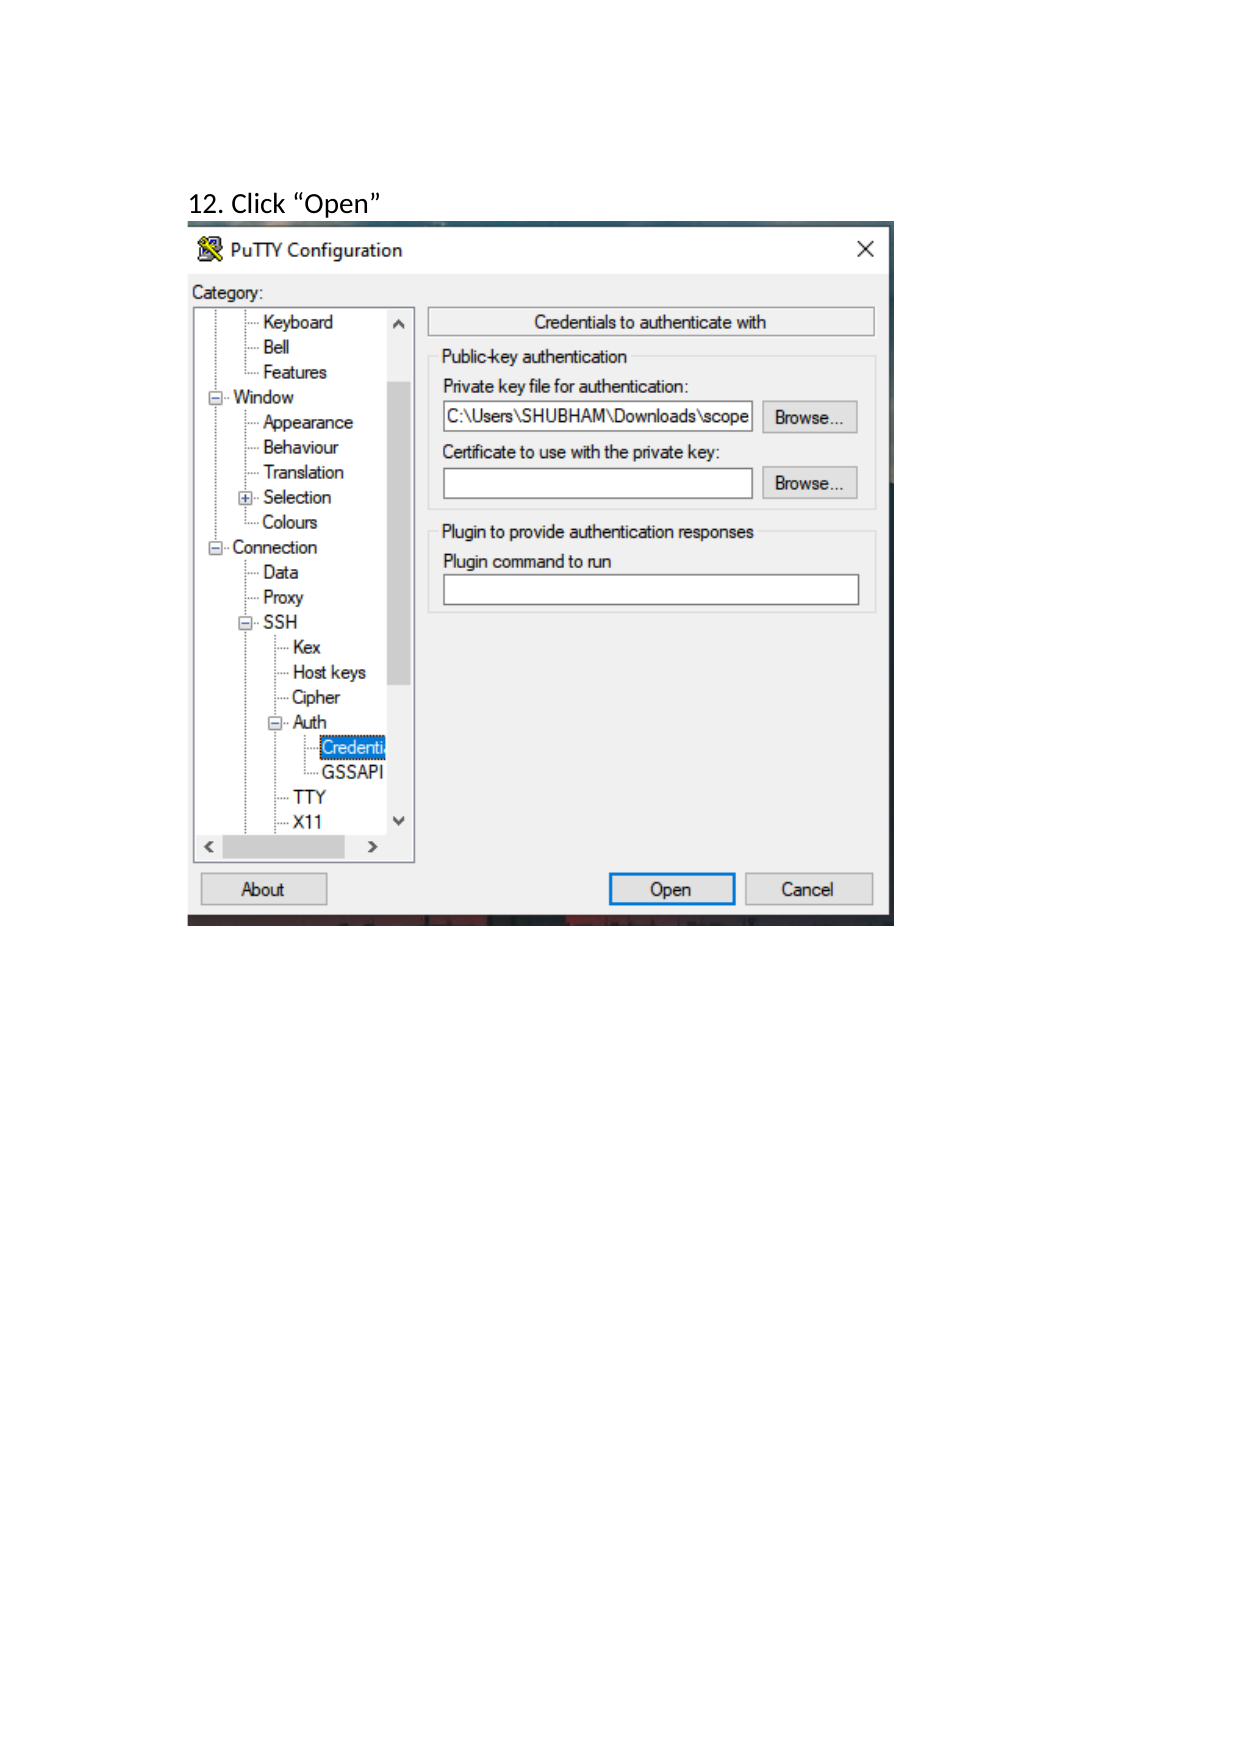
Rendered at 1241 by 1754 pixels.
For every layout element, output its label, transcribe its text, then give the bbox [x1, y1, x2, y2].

list Click “Open” [187, 186, 1053, 221]
picture [187, 221, 894, 926]
